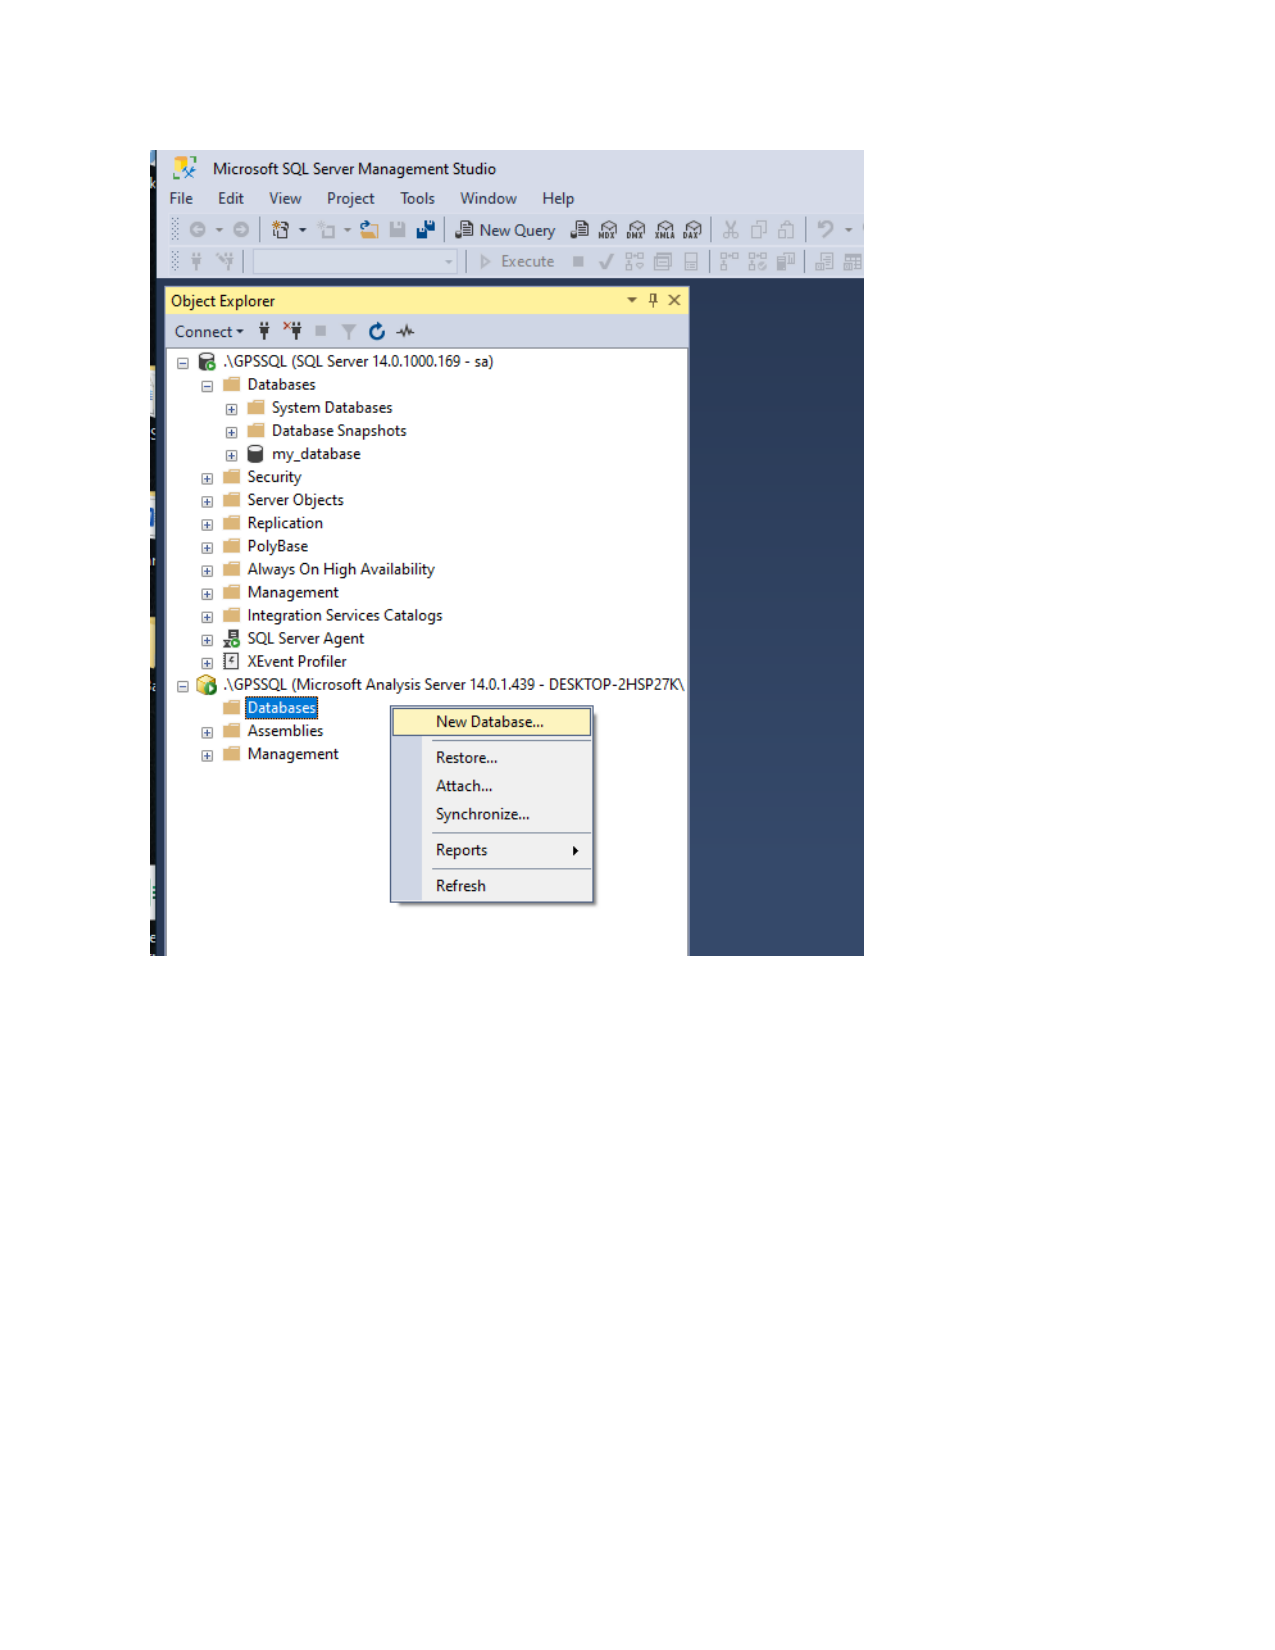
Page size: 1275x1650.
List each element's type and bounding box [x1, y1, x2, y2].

picture [150, 150, 864, 956]
